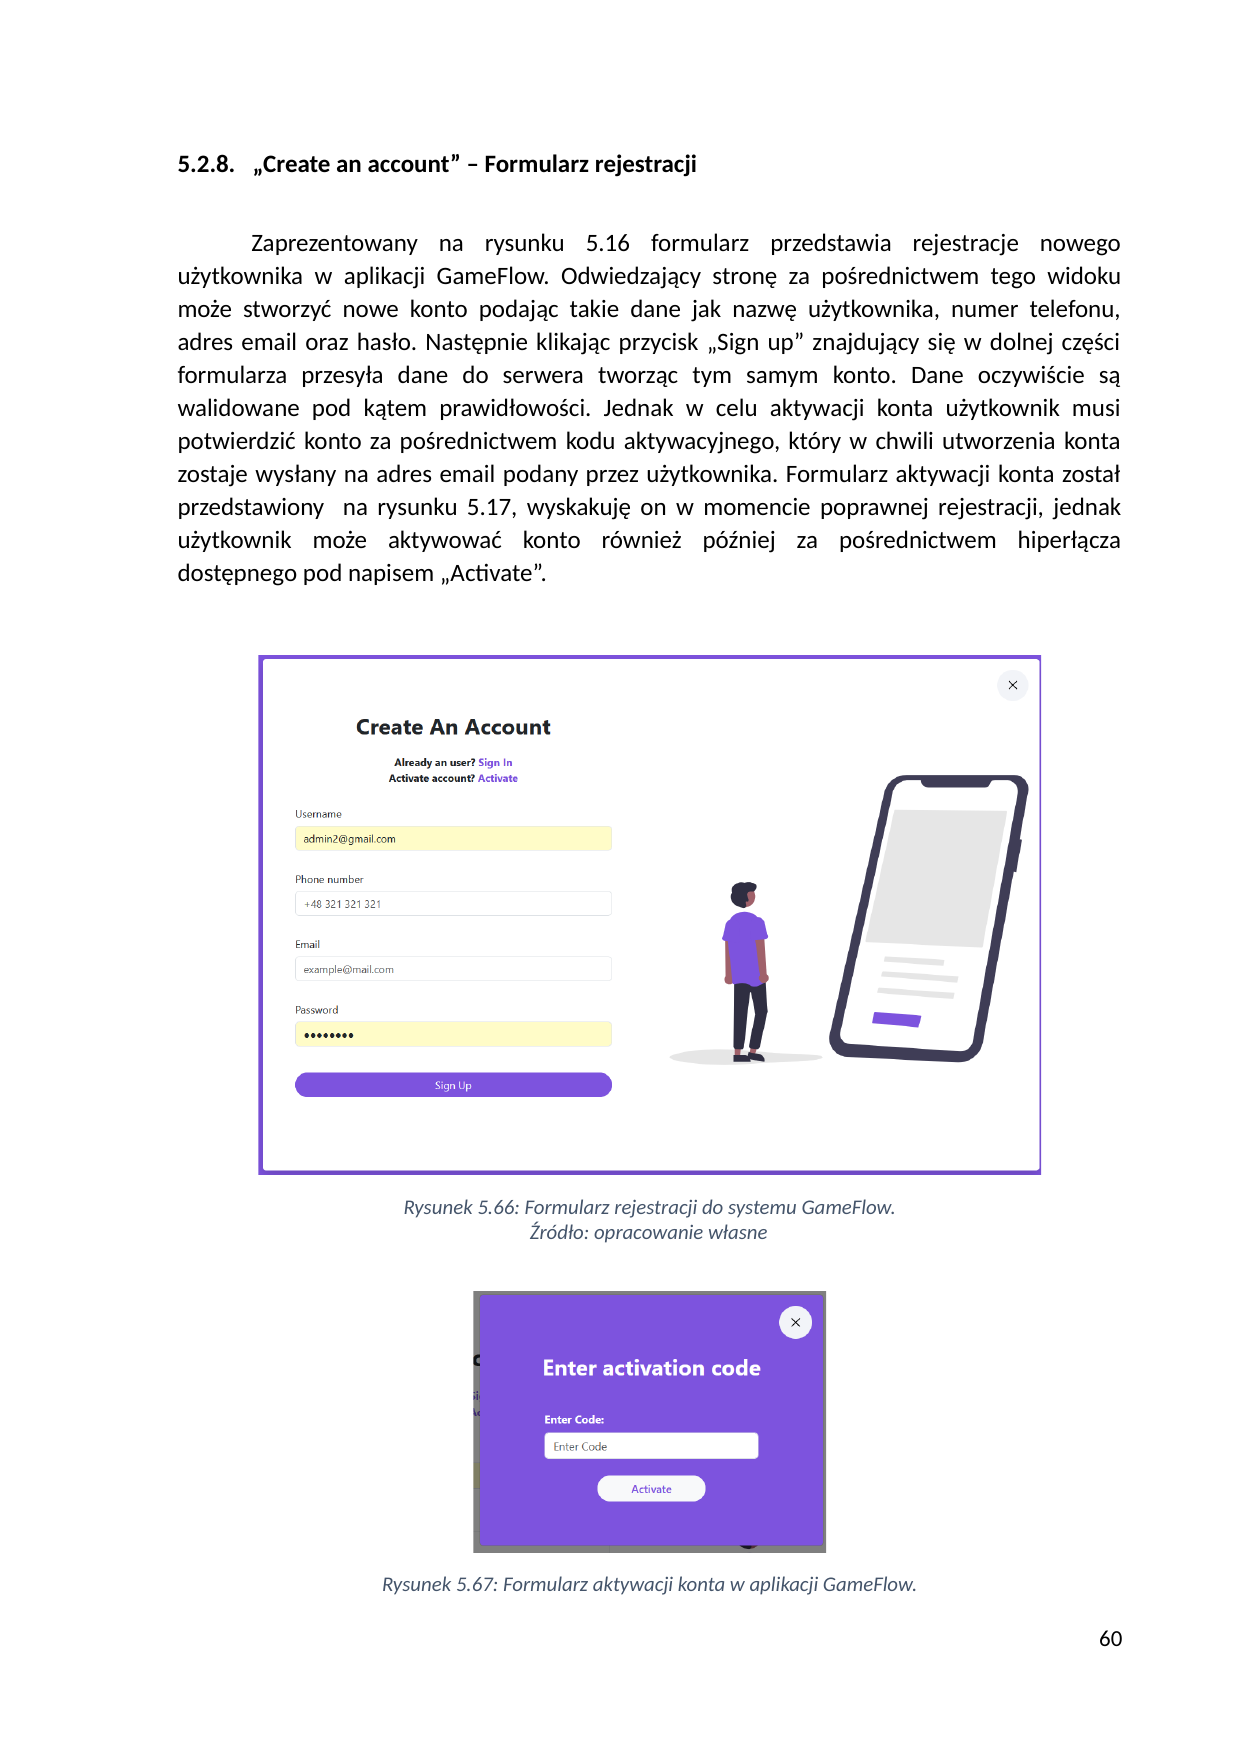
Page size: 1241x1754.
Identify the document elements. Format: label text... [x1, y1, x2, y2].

text Źródło: opracowanie własne [177, 1219, 1122, 1245]
text Zaprezentowany na rysunku 5.16 formularz przedstawia rejestracje nowego użytkownika w aplikacji GameFlow. Odwiedzający stronę za pośrednictwem tego widoku może stworzyć nowe konto podając takie dane jak nazwę użytkownika, numer telefonu, adres email oraz hasło. Następnie klikając przycisk „Sign up” znajdujący się w dolnej części formularza przesyła dane do serwera tworząc tym samym konto. Dane oczywiście są walidowane pod kątem prawidłowości. Jednak w celu aktywacji konta użytkownik musi potwierdzić konto za pośrednictwem kodu aktywacyjnego, który w chwili utworzenia konta zostaje wysłany na adres email podany przez użytkownika. Formularz aktywacji konta został przedstawiony na rysunku 5.17, wyskakuję on w momencie poprawnej rejestracji, jednak użytkownik może aktywować konto również później za pośrednictwem hiperłącza dostępnego pod napisem „Activate”. [177, 227, 1122, 587]
picture [258, 655, 1042, 1175]
subtitle „Create an account” – Formularz rejestracji [177, 148, 1122, 178]
picture [473, 1291, 827, 1553]
